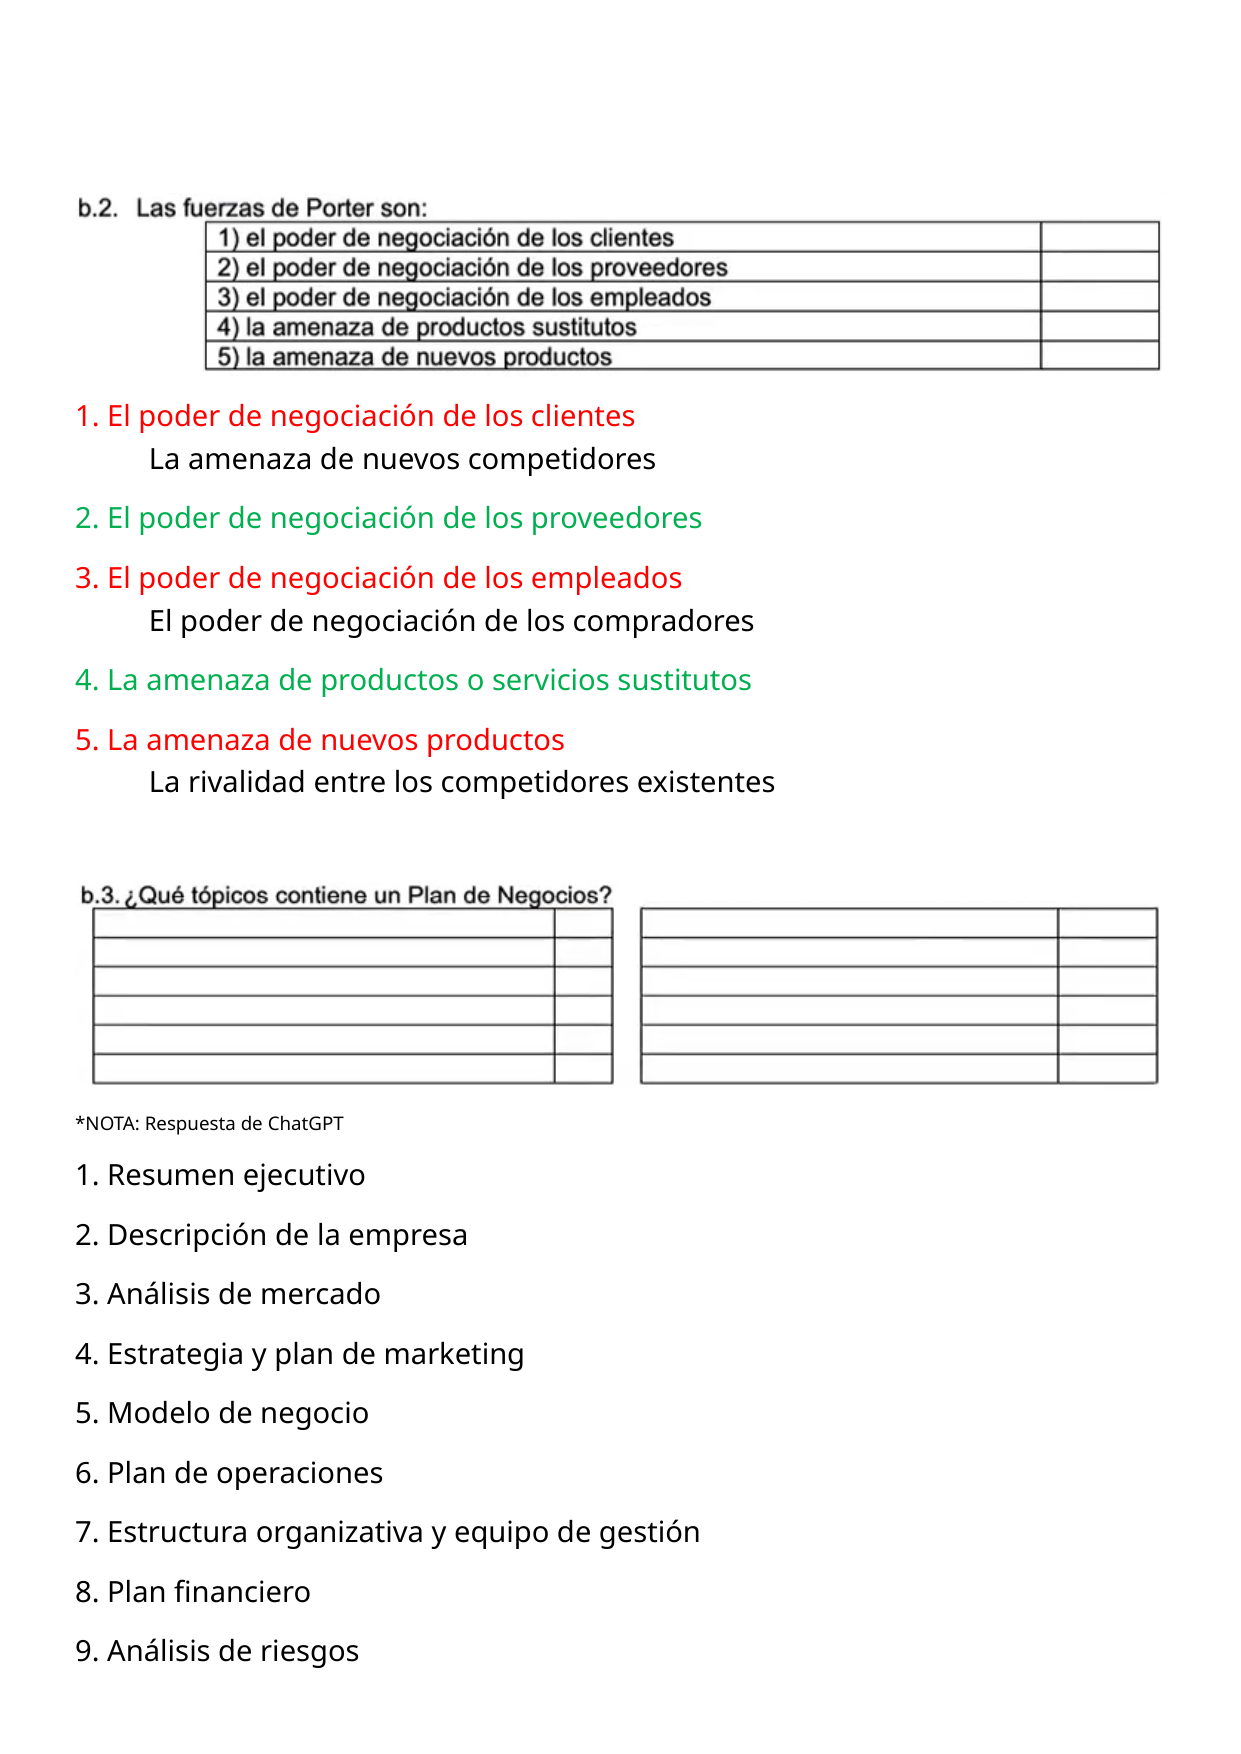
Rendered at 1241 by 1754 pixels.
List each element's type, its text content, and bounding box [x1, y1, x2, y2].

picture [75, 193, 1166, 377]
text 3. El poder de negociación de los empleados El poder de negociación de los compradores [75, 557, 1165, 639]
text *NOTA: Respuesta de ChatGPT [75, 1110, 1165, 1136]
text 7. Estructura organizativa y equipo de gestión [75, 1511, 1165, 1551]
text 9. Análisis de riesgos [75, 1630, 1165, 1670]
text 1. Resumen ejecutivo [75, 1154, 1165, 1194]
text 4. Estrategia y plan de marketing [75, 1333, 1165, 1373]
text 2. Descripción de la empresa [75, 1214, 1165, 1254]
text 8. Plan financiero [75, 1571, 1165, 1611]
text 6. Plan de operaciones [75, 1452, 1165, 1492]
text 3. Análisis de mercado [75, 1273, 1165, 1313]
text 4. La amenaza de productos o servicios sustitutos [75, 659, 1165, 699]
picture [75, 880, 1166, 1092]
text 2. El poder de negociación de los proveedores [75, 498, 1165, 537]
text 1. El poder de negociación de los clientes La amenaza de nuevos competidores [75, 395, 1165, 478]
text 5. Modelo de negocio [75, 1392, 1165, 1432]
text 5. La amenaza de nuevos productos La rivalidad entre los competidores existentes [75, 719, 1165, 801]
